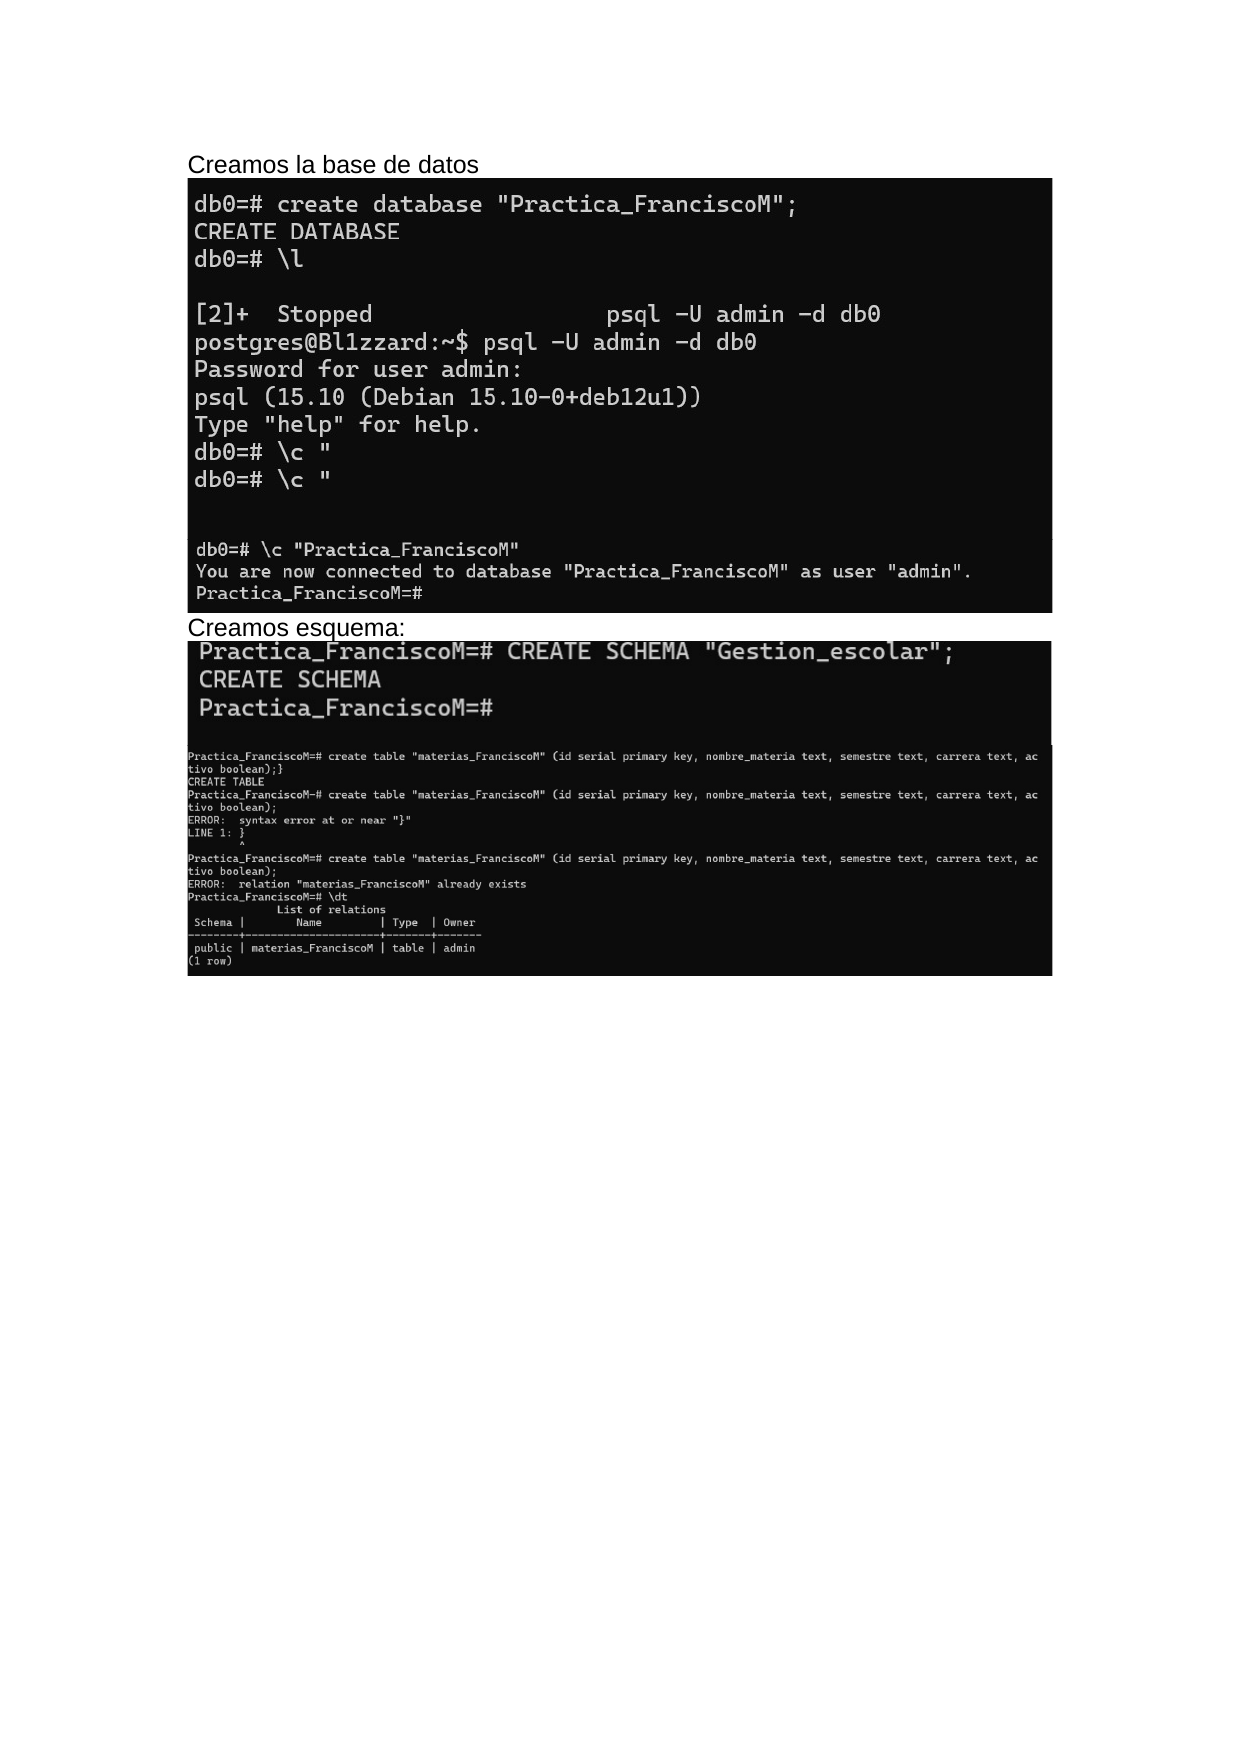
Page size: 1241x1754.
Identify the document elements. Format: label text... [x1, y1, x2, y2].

text Creamos esquema: [187, 613, 1053, 641]
picture [187, 641, 1053, 976]
picture [187, 178, 1053, 613]
text Creamos la base de datos [187, 150, 1053, 178]
